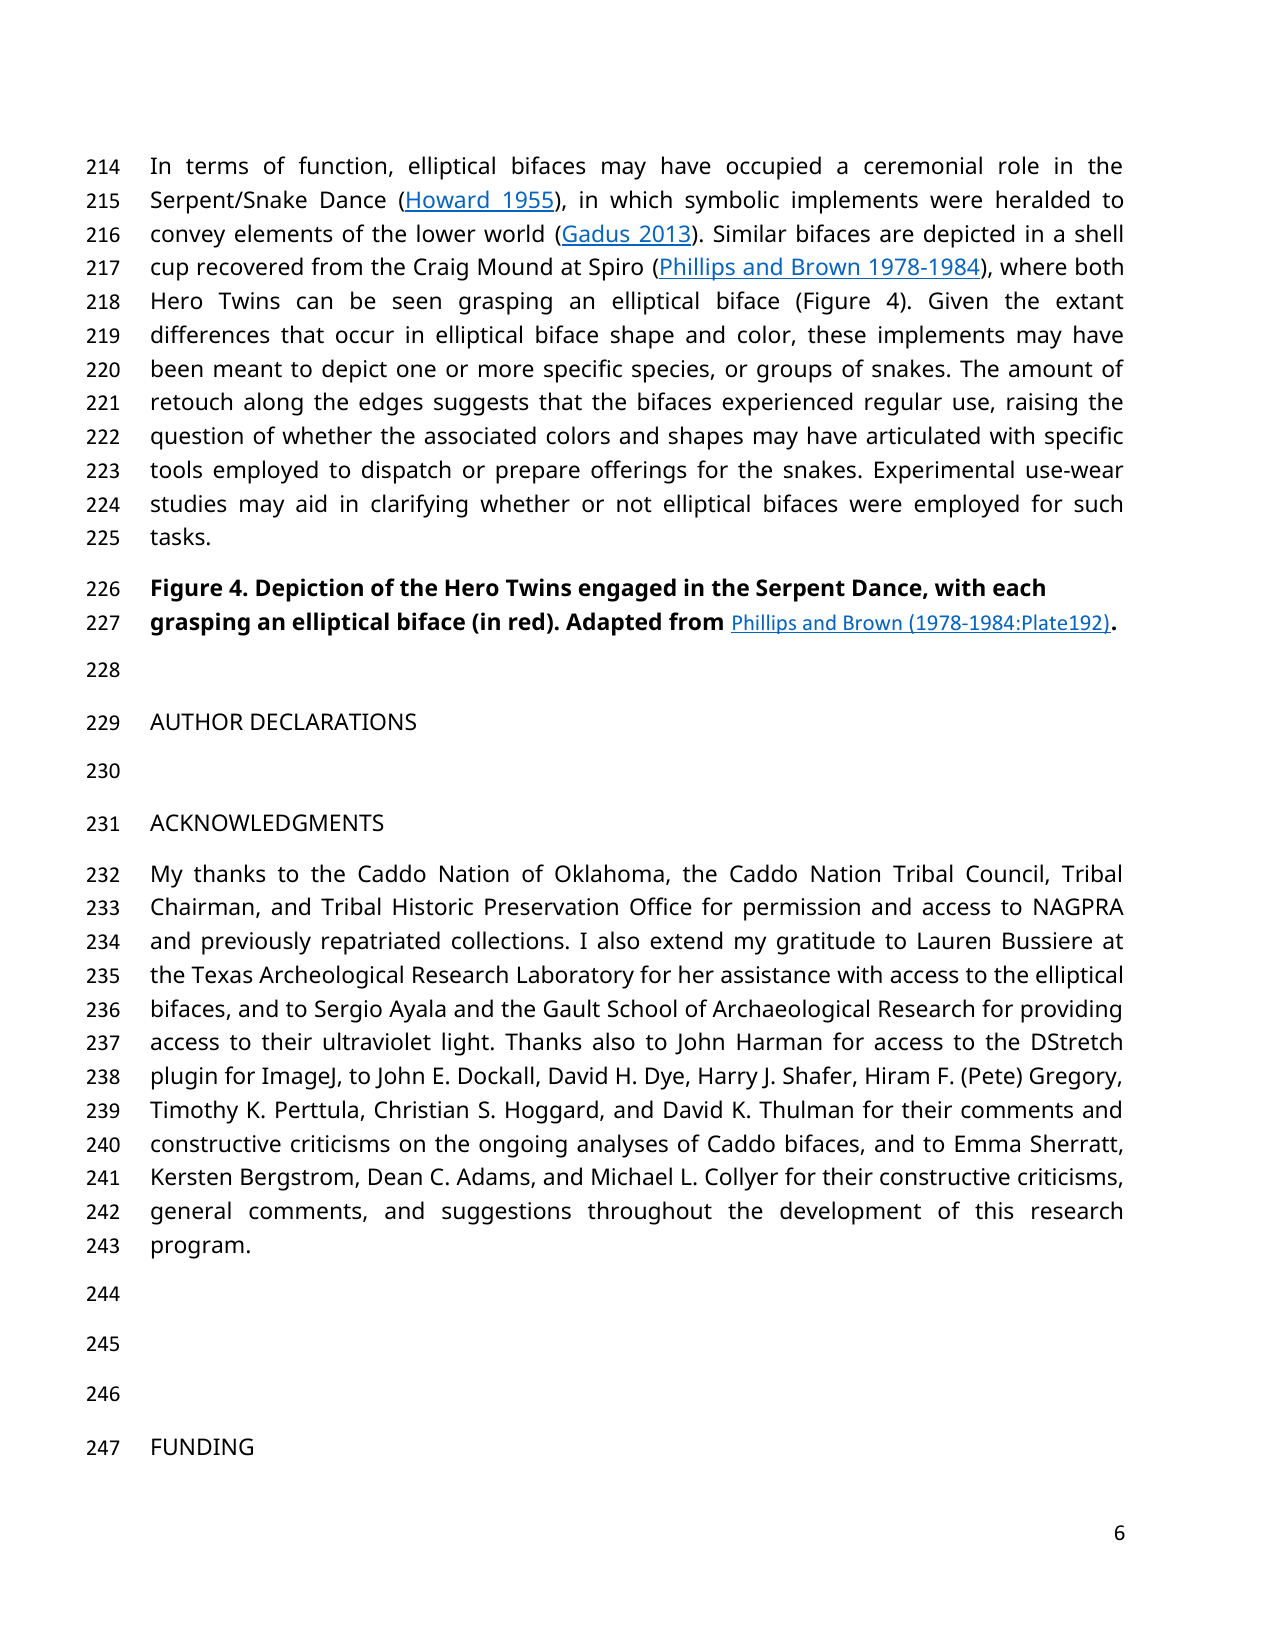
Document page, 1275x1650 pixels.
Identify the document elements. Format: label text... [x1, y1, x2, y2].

text In terms of function, elliptical bifaces may have occupied a ceremonial role in the Serpent/Snake Dance (Howard 1955), in which symbolic implements were heralded to convey elements of the lower world (Gadus 2013). Similar bifaces are depicted in a shell cup recovered from the Craig Mound at Spiro (Phillips and Brown 1978-1984), where both Hero Twins can be seen grasping an elliptical biface (Figure 4). Given the extant differences that occur in elliptical biface shape and color, these implements may have been meant to depict one or more specific species, or groups of snakes. The amount of retouch along the edges suggests that the bifaces experienced regular use, raising the question of whether the associated colors and shapes may have articulated with specific tools employed to dispatch or prepare offerings for the snakes. Experimental use-wear studies may aid in clarifying whether or not elliptical bifaces were employed for such tasks. [150, 150, 1125, 552]
text ACKNOWLEDGMENTS [150, 807, 1125, 838]
text My thanks to the Caddo Nation of Oklahoma, the Caddo Nation Tribal Council, Tribal Chairman, and Tribal Historic Preservation Office for permission and access to NAGPRA and previously repatriated collections. I also extend my gratitude to Lauren Bussiere at the Texas Archeological Research Laboratory for her assistance with access to the elliptical bifaces, and to Sergio Ayala and the Gault School of Archaeological Research for providing access to their ultraviolet light. Thanks also to John Harman for access to the DStretch plugin for ImageJ, to John E. Dockall, David H. Dye, Harry J. Shafer, Hiram F. (Pete) Gregory, Timothy K. Perttula, Christian S. Hoggard, and David K. Thulman for their comments and constructive criticisms on the ongoing analyses of Caddo bifaces, and to Emma Sherratt, Kersten Bergstrom, Dean C. Adams, and Michael L. Collyer for their constructive criticisms, general comments, and suggestions throughout the development of this research program. [150, 857, 1125, 1260]
text FUNDING [150, 1430, 1125, 1462]
text AUTHOR DECLARATIONS [150, 706, 1125, 737]
text Figure 4. Depiction of the Hero Twins engaged in the Serpent Dance, with each grasping an elliptical biface (in red). Adapted from Phillips and Brown (1978-1984:Plate192). [150, 572, 1125, 637]
